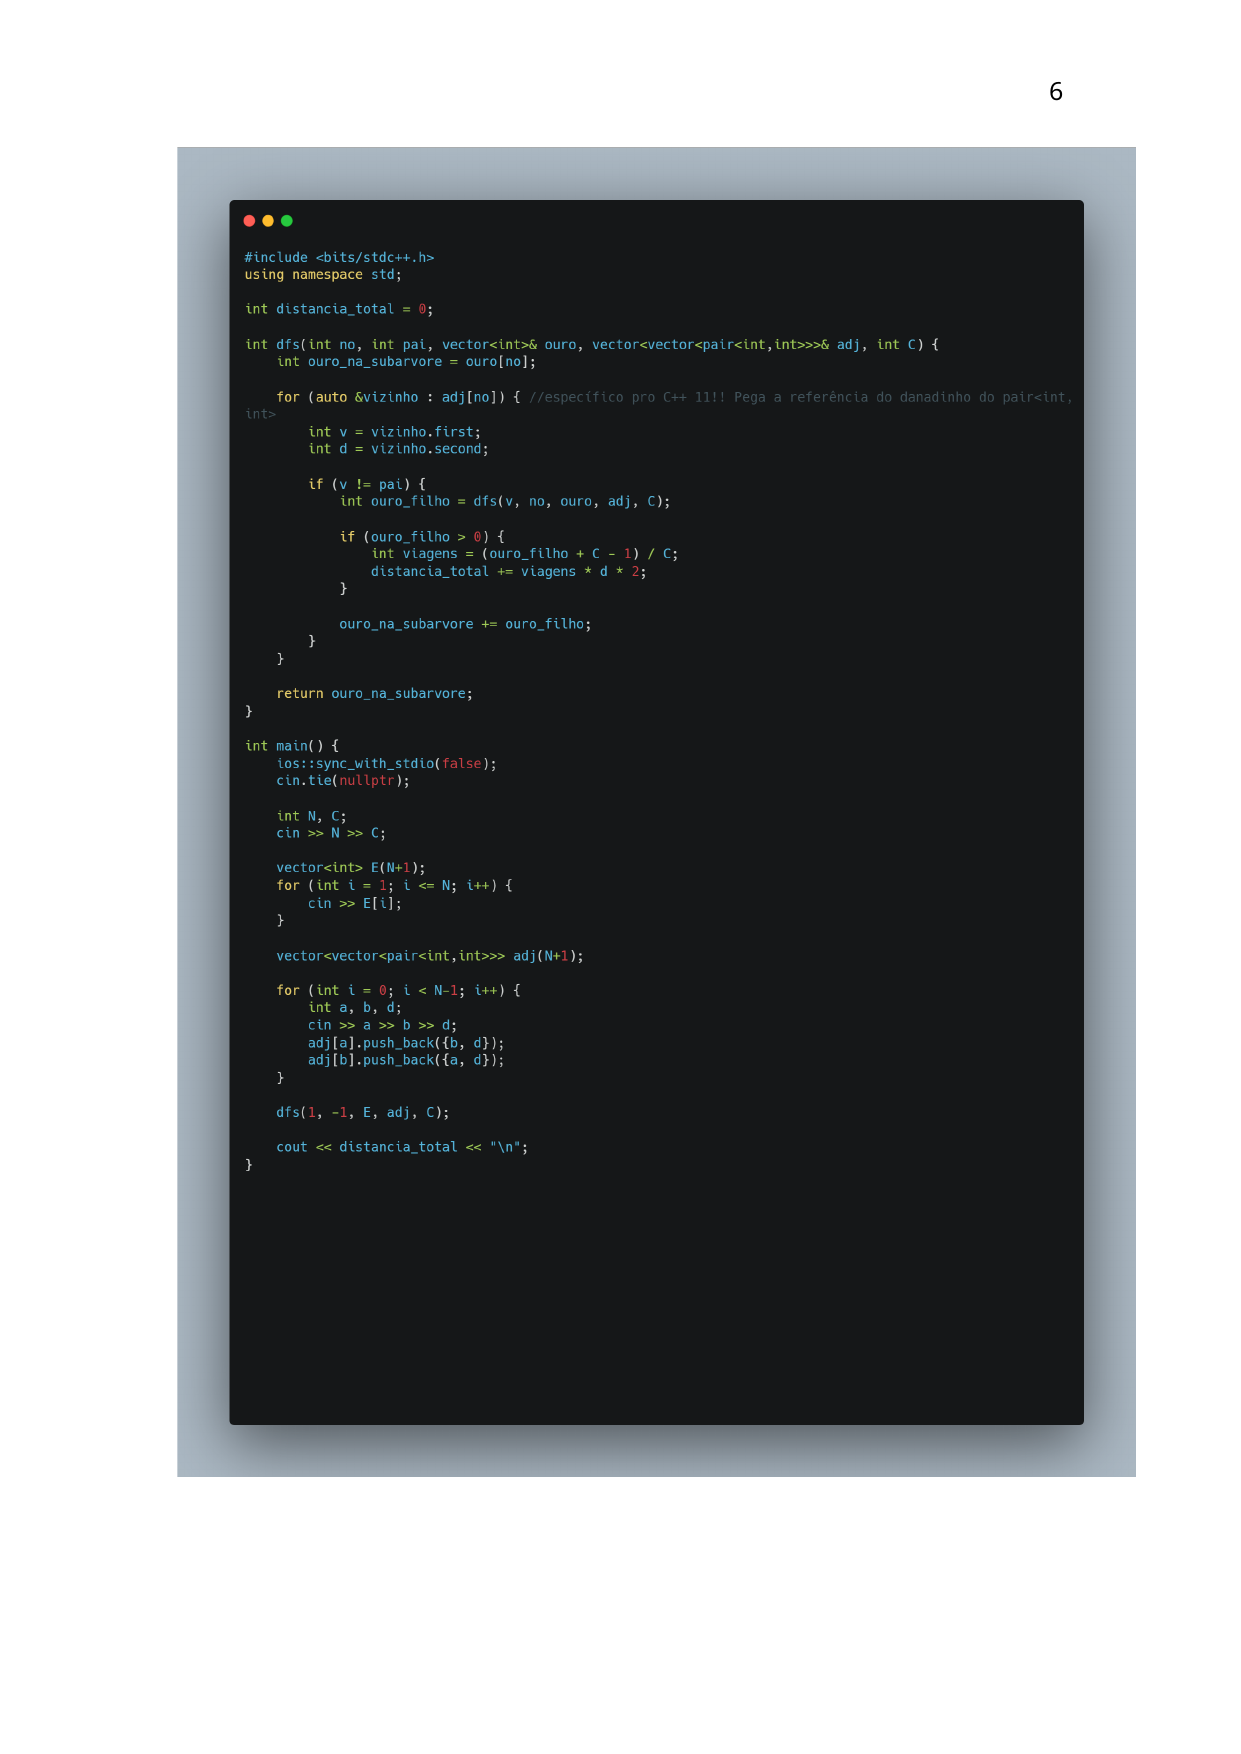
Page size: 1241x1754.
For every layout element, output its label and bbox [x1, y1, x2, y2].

picture [177, 147, 1136, 1477]
